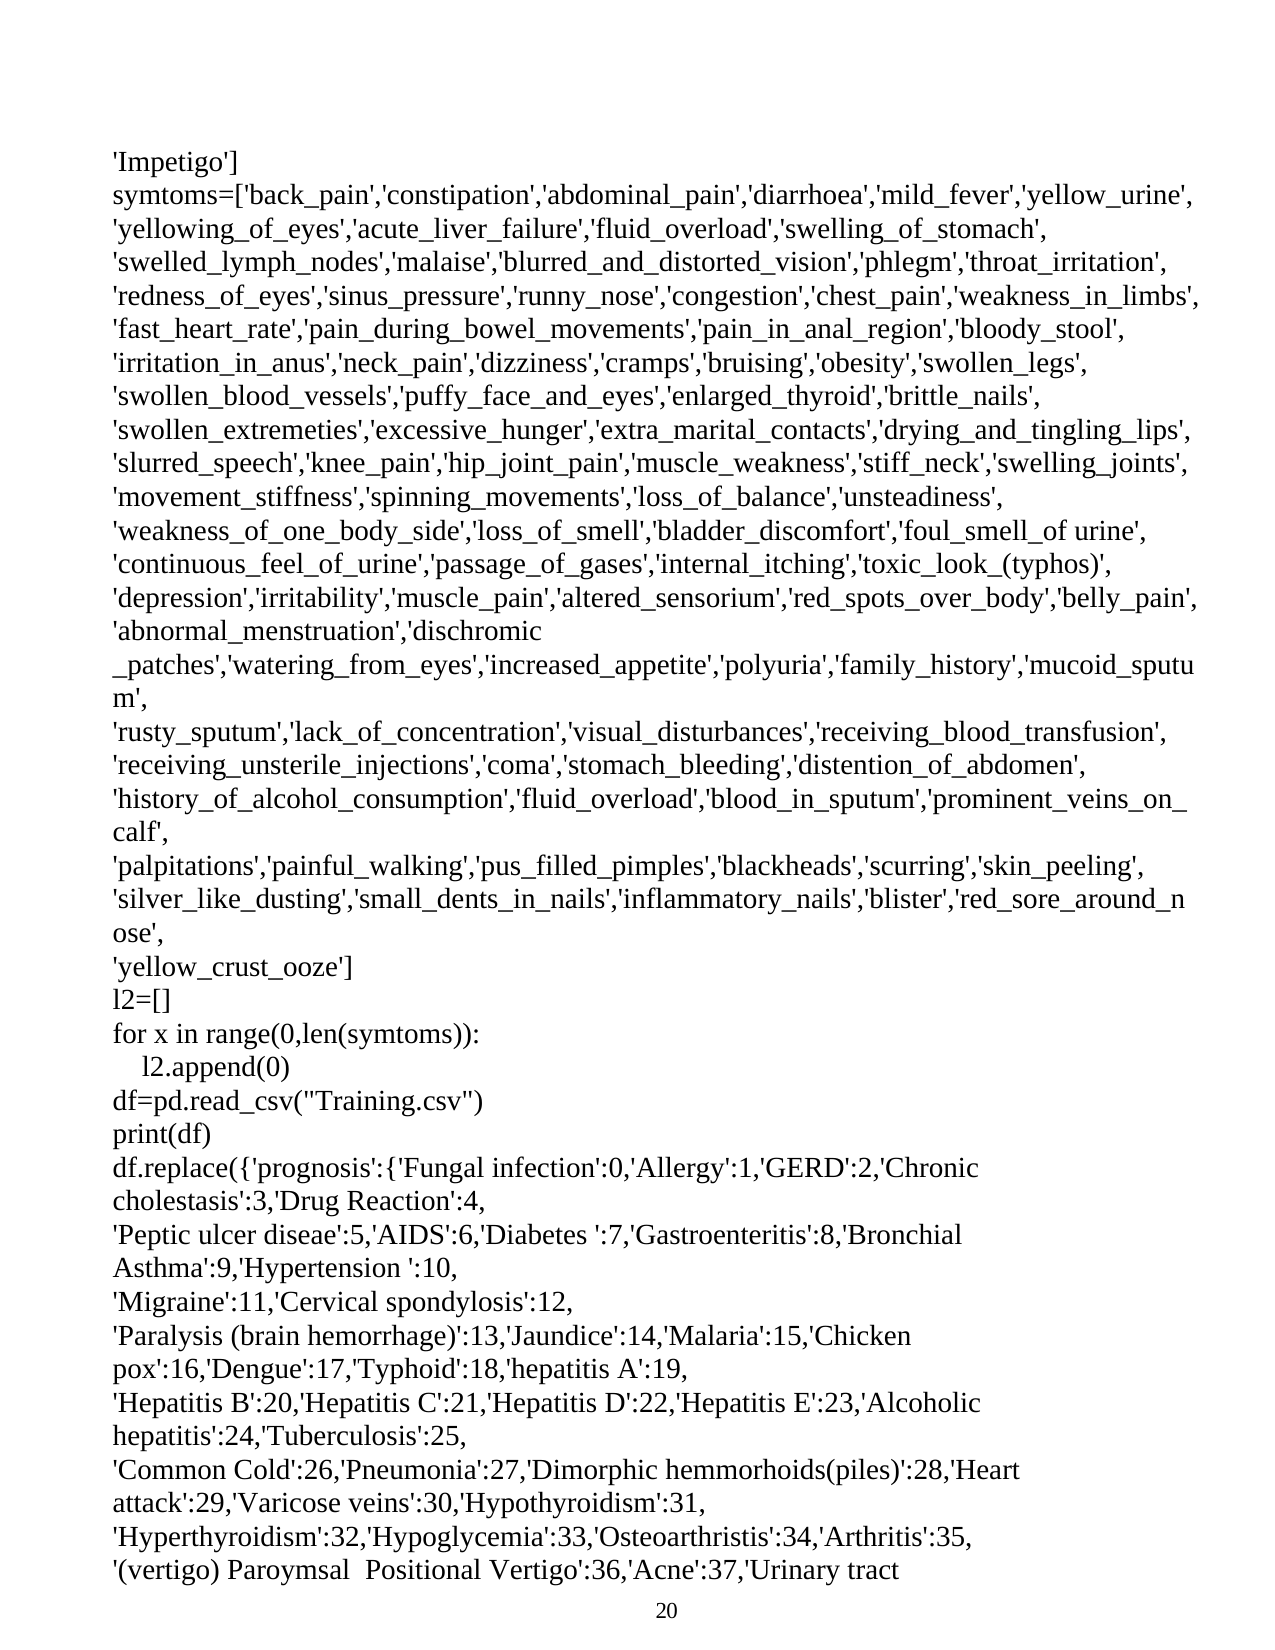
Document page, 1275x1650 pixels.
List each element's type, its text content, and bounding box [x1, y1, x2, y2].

text 'Impetigo'] [112, 144, 1200, 177]
text 'Migraine':11,'Cervical spondylosis':12, [112, 1284, 1200, 1318]
text 'Paralysis (brain hemorrhage)':13,'Jaundice':14,'Malaria':15,'Chicken pox':16,'Dengue':17,'Typhoid':18,'hepatitis A':19, [112, 1318, 1200, 1385]
text 'weakness_of_one_body_side','loss_of_smell','bladder_discomfort','foul_smell_of urine', [112, 513, 1200, 546]
text 'swollen_blood_vessels','puffy_face_and_eyes','enlarged_thyroid','brittle_nails', [112, 378, 1200, 412]
text 'continuous_feel_of_urine','passage_of_gases','internal_itching','toxic_look_(typhos)', [112, 546, 1200, 580]
text 'yellowing_of_eyes','acute_liver_failure','fluid_overload','swelling_of_stomach', [112, 211, 1200, 244]
text df.replace({'prognosis':{'Fungal infection':0,'Allergy':1,'GERD':2,'Chronic cholestasis':3,'Drug Reaction':4, [112, 1150, 1200, 1217]
text 'receiving_unsterile_injections','coma','stomach_bleeding','distention_of_abdomen', [112, 747, 1200, 781]
text 'fast_heart_rate','pain_during_bowel_movements','pain_in_anal_region','bloody_stool', [112, 311, 1200, 345]
text l2.append(0) [112, 1049, 1200, 1083]
text for x in range(0,len(symtoms)): [112, 1016, 1200, 1049]
text 'slurred_speech','knee_pain','hip_joint_pain','muscle_weakness','stiff_neck','swelling_joints', [112, 446, 1200, 479]
text 'history_of_alcohol_consumption','fluid_overload','blood_in_sputum','prominent_veins_on_calf', [112, 781, 1200, 848]
text 'swelled_lymph_nodes','malaise','blurred_and_distorted_vision','phlegm','throat_irritation', [112, 244, 1200, 278]
text 'redness_of_eyes','sinus_pressure','runny_nose','congestion','chest_pain','weakness_in_limbs', [112, 278, 1200, 311]
text 'depression','irritability','muscle_pain','altered_sensorium','red_spots_over_body','belly_pain', [112, 580, 1200, 613]
text 'irritation_in_anus','neck_pain','dizziness','cramps','bruising','obesity','swollen_legs', [112, 345, 1200, 378]
text 'abnormal_menstruation','dischromic _patches','watering_from_eyes','increased_appetite','polyuria','family_history','mucoid_sputum', [112, 613, 1200, 714]
text 'swollen_extremeties','excessive_hunger','extra_marital_contacts','drying_and_tingling_lips', [112, 412, 1200, 446]
text 'rusty_sputum','lack_of_concentration','visual_disturbances','receiving_blood_transfusion', [112, 714, 1200, 747]
text df=pd.read_csv("Training.csv") [112, 1083, 1200, 1116]
text 'Hepatitis B':20,'Hepatitis C':21,'Hepatitis D':22,'Hepatitis E':23,'Alcoholic hepatitis':24,'Tuberculosis':25, [112, 1385, 1200, 1452]
text 'Hyperthyroidism':32,'Hypoglycemia':33,'Osteoarthristis':34,'Arthritis':35, [112, 1519, 1200, 1552]
text 'movement_stiffness','spinning_movements','loss_of_balance','unsteadiness', [112, 479, 1200, 513]
text 'palpitations','painful_walking','pus_filled_pimples','blackheads','scurring','skin_peeling', [112, 848, 1200, 882]
text print(df) [112, 1116, 1200, 1150]
text 'Peptic ulcer diseae':5,'AIDS':6,'Diabetes ':7,'Gastroenteritis':8,'Bronchial Asthma':9,'Hypertension ':10, [112, 1217, 1200, 1284]
text symtoms=['back_pain','constipation','abdominal_pain','diarrhoea','mild_fever','yellow_urine', [112, 177, 1200, 211]
text 'silver_like_dusting','small_dents_in_nails','inflammatory_nails','blister','red_sore_around_nose', [112, 882, 1200, 949]
text l2=[] [112, 982, 1200, 1016]
text 'Common Cold':26,'Pneumonia':27,'Dimorphic hemmorhoids(piles)':28,'Heart attack':29,'Varicose veins':30,'Hypothyroidism':31, [112, 1452, 1200, 1519]
text 'yellow_crust_ooze'] [112, 949, 1200, 982]
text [112, 1552, 1200, 1586]
